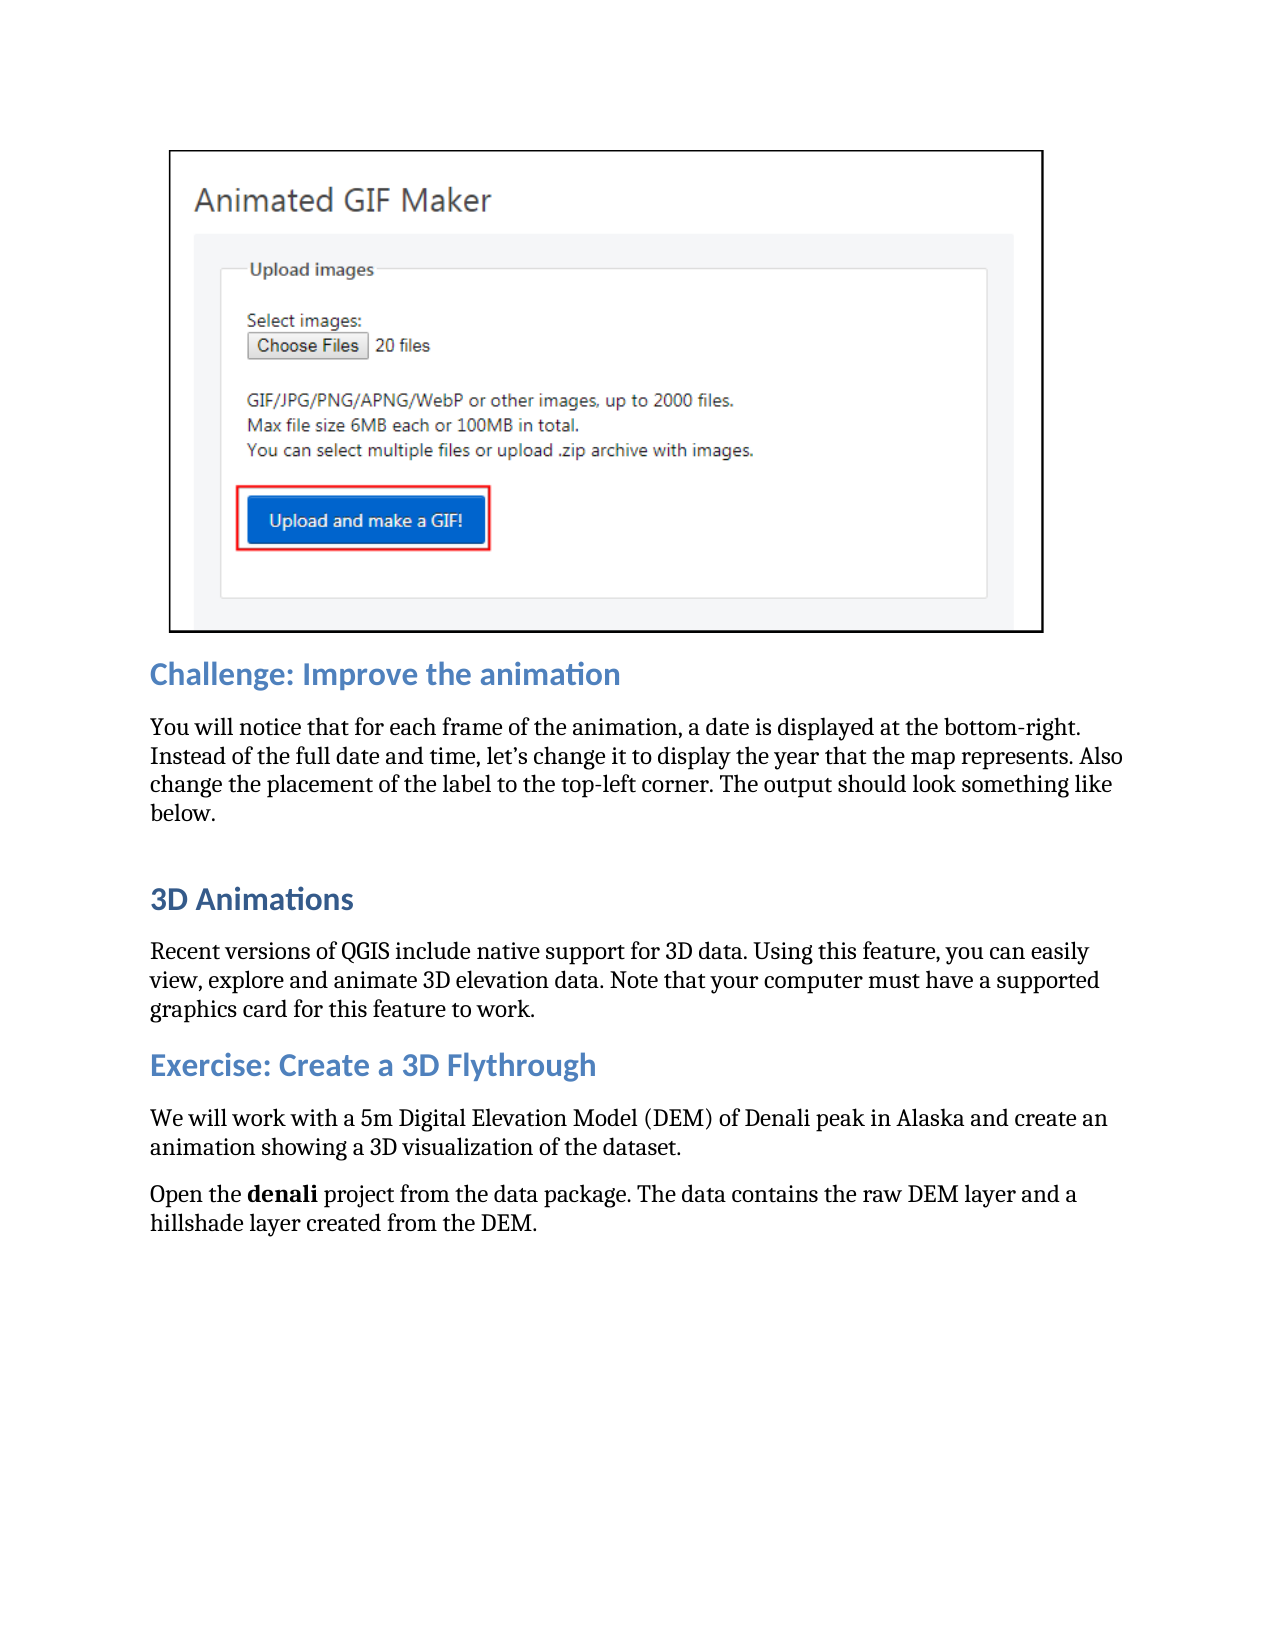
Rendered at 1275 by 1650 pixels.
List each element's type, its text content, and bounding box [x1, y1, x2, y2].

subtitle Exercise: Create a 3D Flythrough [150, 1044, 1125, 1085]
text We will work with a 5m Digital Elevation Model (DEM) of Denali peak in Alaska and create an animation showing a 3D visualization of the dataset. [150, 1104, 1125, 1161]
subtitle 3D Animations [150, 878, 1125, 918]
text You will notice that for each frame of the animation, a date is displayed at the bottom-right. Instead of the full date and time, let’s change it to display the year that the map represents. Also change the placement of the label to the top-left corner. The output should look something like below. [150, 713, 1125, 828]
text Open the denali project from the data package. The data contains the raw DEM layer and a hillshade layer created from the DEM. [150, 1180, 1125, 1238]
subtitle Challenge: Improve the animation [150, 653, 1125, 694]
picture [168, 150, 1044, 633]
text Recent versions of QGIS include native support for 3D data. Using this feature, you can easily view, explore and animate 3D elevation data. Note that your computer must have a supported graphics card for this feature to work. [150, 937, 1125, 1023]
